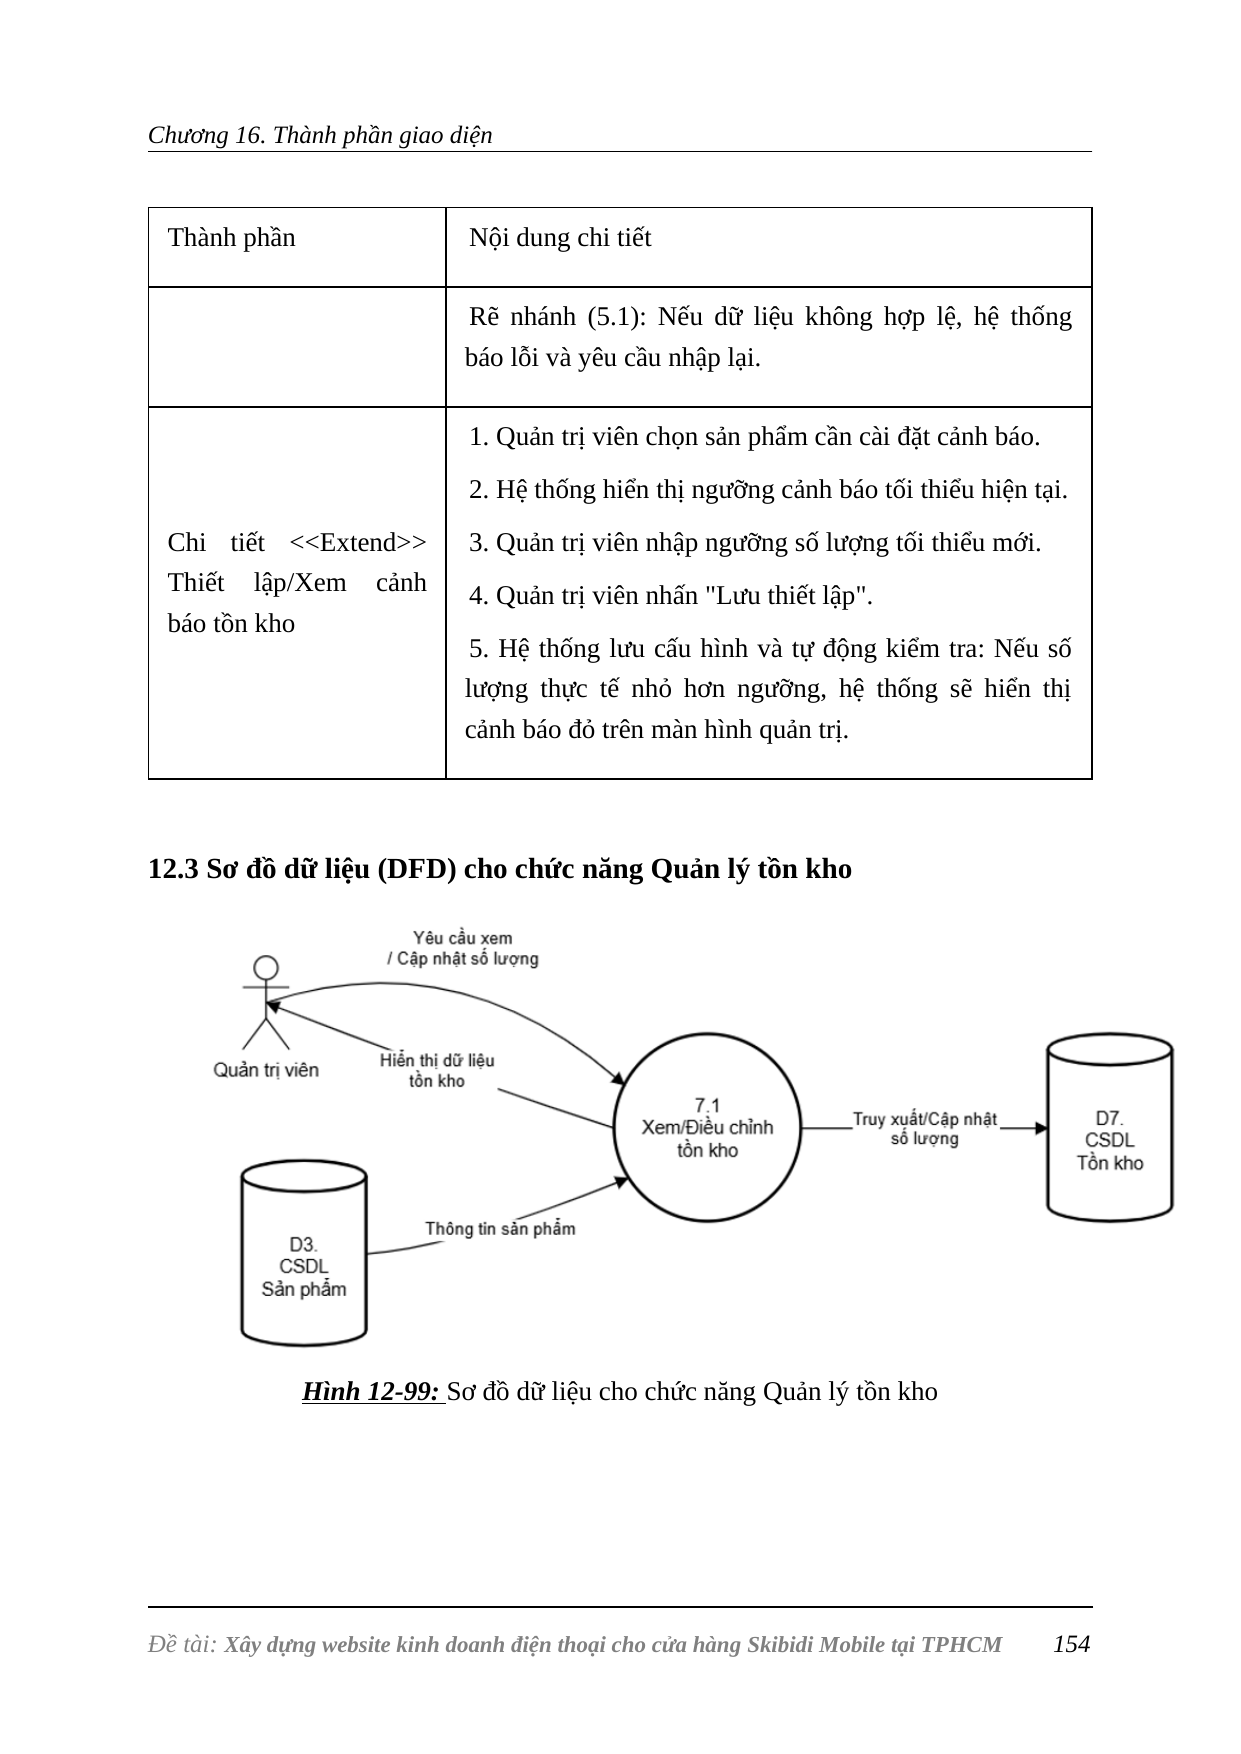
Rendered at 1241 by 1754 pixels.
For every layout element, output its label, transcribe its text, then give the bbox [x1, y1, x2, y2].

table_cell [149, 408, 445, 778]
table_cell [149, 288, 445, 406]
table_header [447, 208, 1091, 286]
picture [206, 913, 1182, 1354]
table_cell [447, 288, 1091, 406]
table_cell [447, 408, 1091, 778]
subtitle Sơ đồ dữ liệu (DFD) cho chức năng Quản lý tồn kho [148, 842, 1092, 888]
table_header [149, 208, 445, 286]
